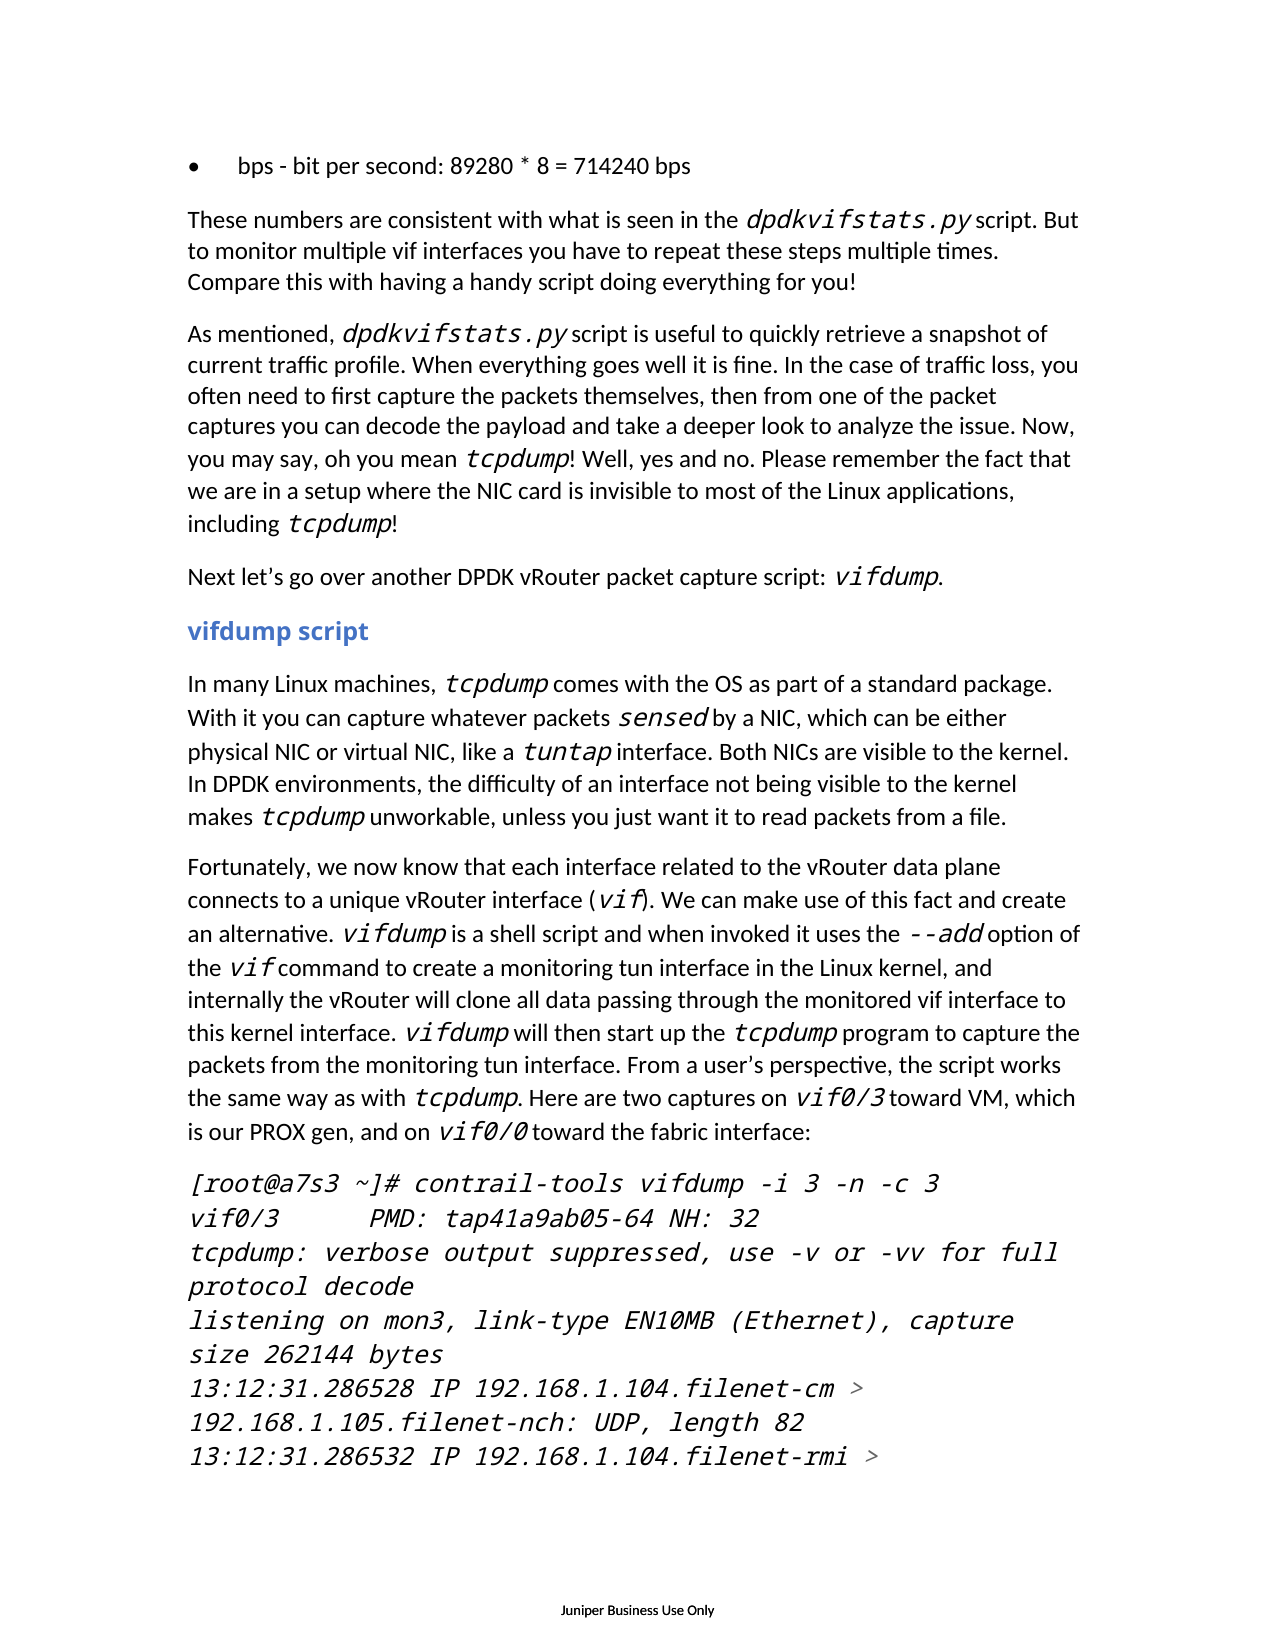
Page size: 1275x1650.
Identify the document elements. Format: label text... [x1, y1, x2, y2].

list bps - bit per second: 89280 * 8 = 714240 bps [187, 150, 1087, 181]
text As mentioned, dpdkvifstats.py script is useful to quickly retrieve a snapshot of current traffic profile. When everything goes well it is fine. In the case of traffic loss, you often need to first capture the packets themselves, then from one of the packet captures you can decode the payload and take a deeper look to analyze the issue. Now, you may say, oh you mean tcpdump! Well, yes and no. Please remember the fact that we are in a setup where the NIC card is invisible to most of the Linux applications, including tcpdump! [187, 315, 1087, 539]
text In many Linux machines, tcpdump comes with the OS as part of a standard package. With it you can capture whatever packets sensed by a NIC, which can be either physical NIC or virtual NIC, like a tuntap interface. Both NICs are visible to the kernel. In DPDK environments, the difficulty of an interface not being visible to the kernel makes tcpdump unworkable, unless you just want it to read packets from a file. [187, 666, 1087, 833]
text Next let’s go over another DPDK vRouter packet capture script: vifdump. [187, 558, 1087, 592]
text Fortunately, we now know that each interface related to the vRouter data plane connects to a unique vRouter interface (vif). We can make use of this fact and create an alternative. vifdump is a shell script and when invoked it uses the --add option of the vif command to create a monitoring tun interface in the Linux kernel, and internally the vRouter will clone all data passing through the monitored vif interface to this kernel interface. vifdump will then start up the tcpdump program to capture the packets from the monitoring tun interface. From a user’s perspective, the script works the same way as with tcpdump. Here are two captures on vif0/3 toward VM, which is our PROX gen, and on vif0/0 toward the fabric interface: [187, 851, 1087, 1147]
text These numbers are consistent with what is seen in the dpdkvifstats.py script. But to monitor multiple vif interfaces you have to repeat these steps multiple times. Compare this with having a handy script doing everything for you! [187, 201, 1087, 296]
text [187, 1166, 1087, 1473]
subtitle vifdump script [187, 613, 1087, 647]
